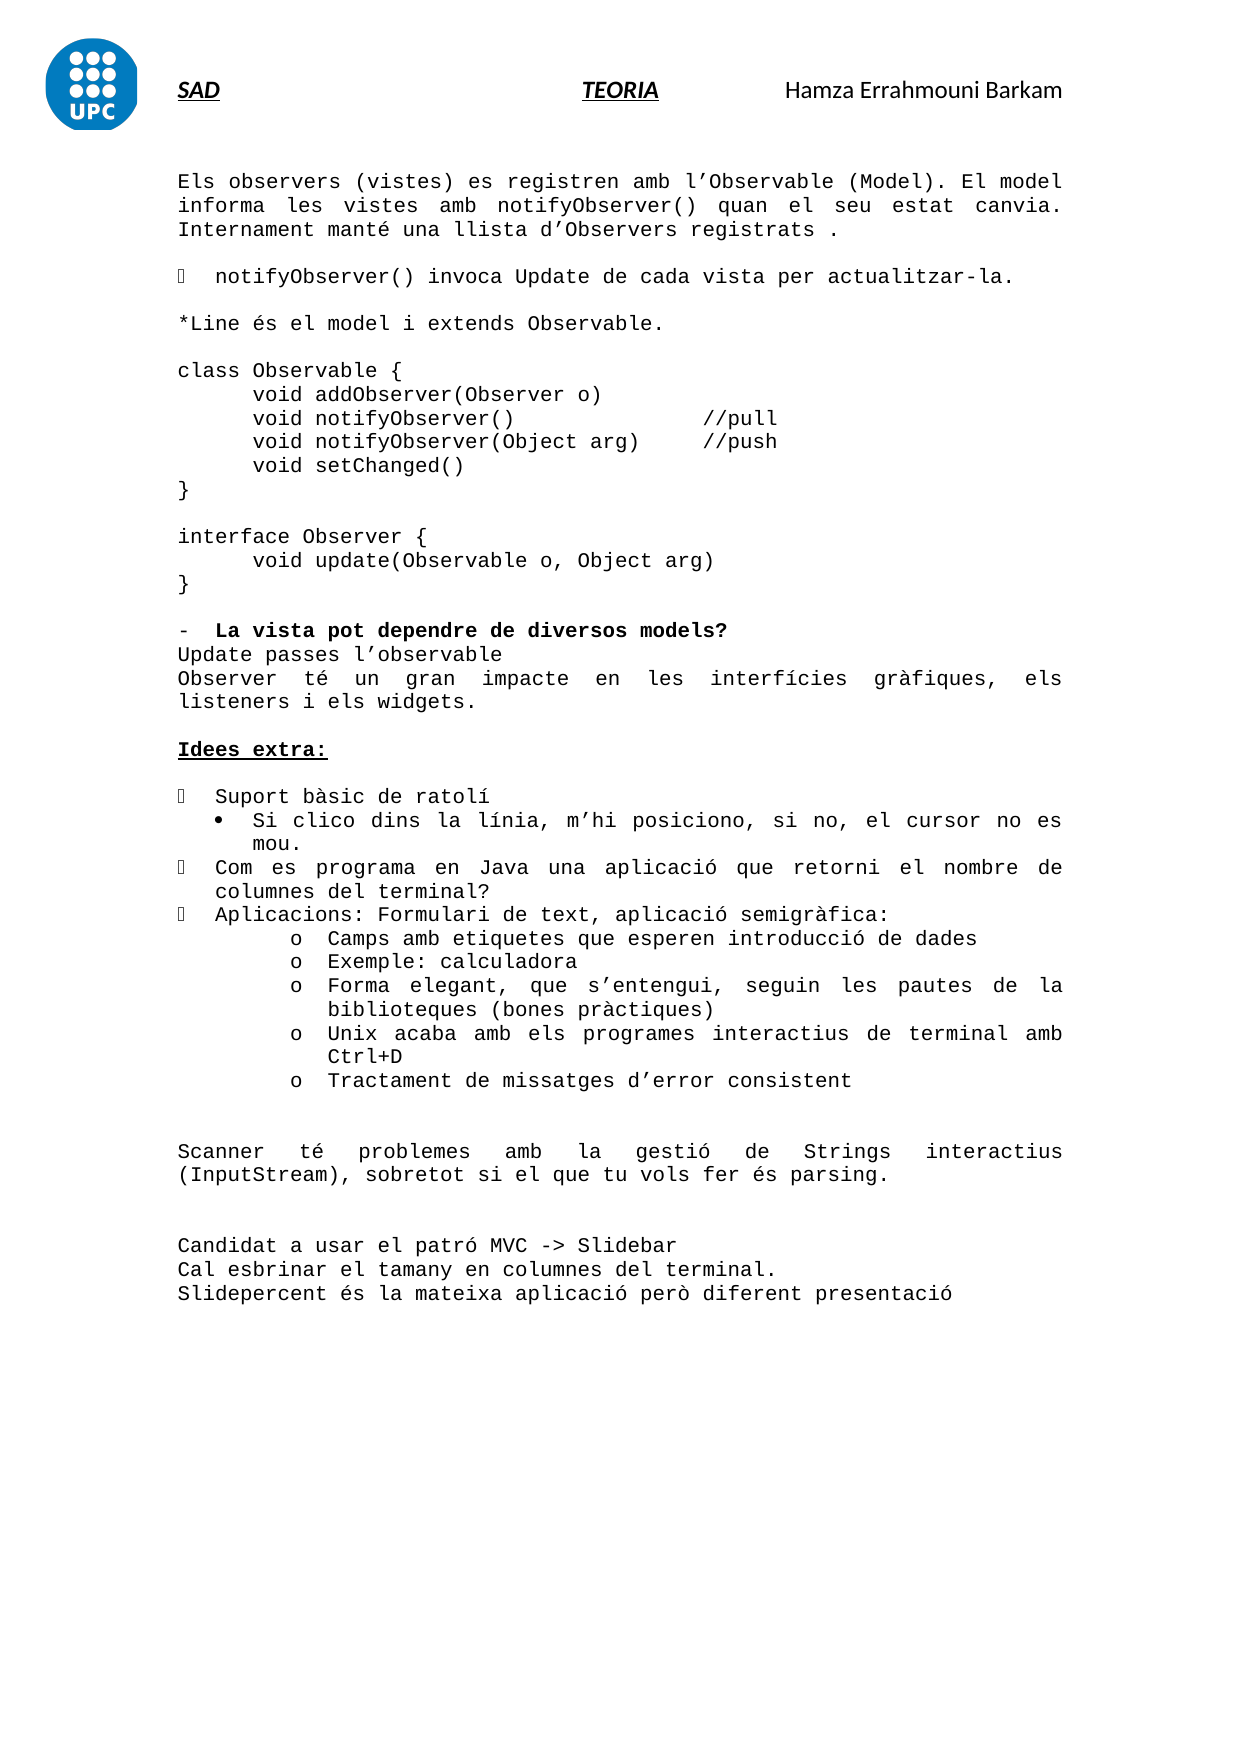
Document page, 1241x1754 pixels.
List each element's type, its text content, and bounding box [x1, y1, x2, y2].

list Unix acaba amb els programes interactius de terminal amb Ctrl+D [290, 1022, 1063, 1070]
text } [177, 479, 1063, 502]
list Si clico dins la línia, m’hi posiciono, si no, el cursor no es mou. [215, 810, 1063, 857]
text Slidepercent és la mateixa aplicació però diferent presentació [177, 1283, 1063, 1306]
text void notifyObserver() //pull [177, 408, 1063, 431]
list Aplicacions: Formulari de text, aplicació semigràfica: [177, 904, 1063, 928]
text Idees extra: [177, 739, 1063, 762]
text Cal esbrinar el tamany en columnes del terminal. [177, 1259, 1063, 1283]
text } [177, 573, 1063, 597]
list Exemple: calculadora [290, 952, 1063, 975]
text class Observable { [177, 360, 1063, 384]
list Forma elegant, que s’entengui, seguin les pautes de la biblioteques (bones pràctiques) [290, 975, 1063, 1022]
text void addObserver(Observer o) [177, 384, 1063, 408]
text Update passes l’observable [177, 644, 1063, 668]
text Scanner té problemes amb la gestió de Strings interactius (InputStream), sobretot si el que tu vols fer és parsing. [177, 1141, 1063, 1188]
text void setChanged() [177, 455, 1063, 479]
list La vista pot dependre de diversos models? [177, 621, 1063, 644]
picture [45, 38, 138, 130]
text *Line és el model i extends Observable. [177, 313, 1063, 337]
text void notifyObserver(Object arg) //push [177, 431, 1063, 455]
text Observer té un gran impacte en les interfícies gràfiques, els listeners i els widgets. [177, 668, 1063, 715]
list Tractament de missatges d’error consistent [290, 1070, 1063, 1093]
text interface Observer { [177, 526, 1063, 549]
list notifyObserver() invoca Update de cada vista per actualitzar-la. [177, 266, 1063, 289]
text Candidat a usar el patró MVC -> Slidebar [177, 1235, 1063, 1259]
text void update(Observable o, Object arg) [177, 549, 1063, 573]
list Camps amb etiquetes que esperen introducció de dades [290, 928, 1063, 952]
list Suport bàsic de ratolí [177, 786, 1063, 810]
list Com es programa en Java una aplicació que retorni el nombre de columnes del terminal? [177, 857, 1063, 904]
text Els observers (vistes) es registren amb l’Observable (Model). El model informa les vistes amb notifyObserver() quan el seu estat canvia. Internament manté una llista d’Observers registrats . [177, 171, 1063, 242]
